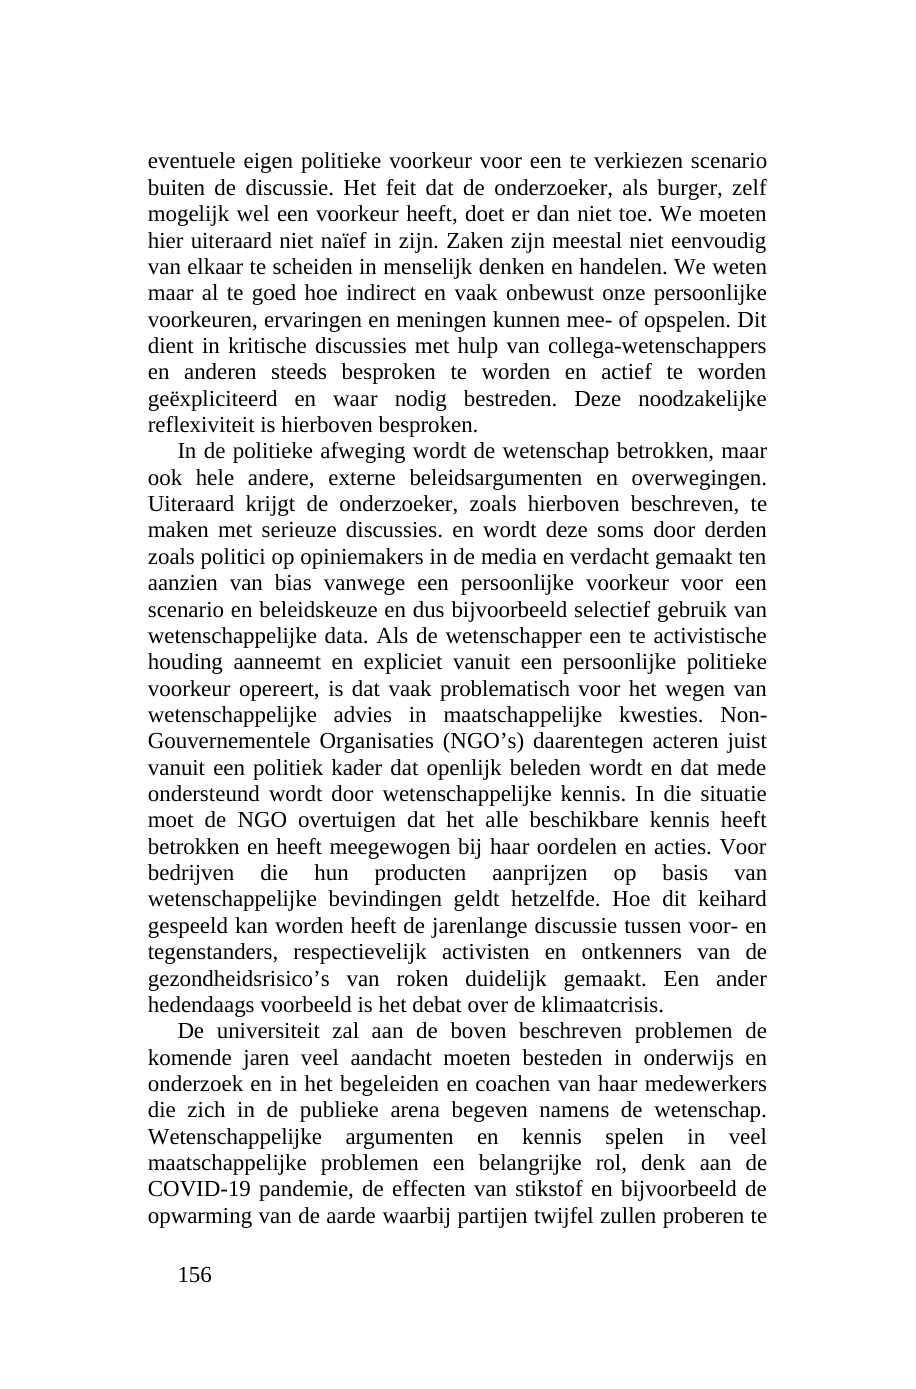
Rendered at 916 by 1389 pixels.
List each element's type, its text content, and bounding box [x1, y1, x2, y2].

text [148, 148, 768, 437]
text In de politieke afweging wordt de wetenschap betrokken, maar ook hele andere, externe beleidsargumenten en overwegingen. Uiteraard krijgt de onderzoeker, zoals hierboven beschreven, te maken met serieuze discussies. en wordt deze soms door derden zoals politici op opiniemakers in de media en verdacht gemaakt ten aanzien van bias vanwege een persoonlijke voorkeur voor een scenario en beleidskeuze en dus bijvoorbeeld selectief gebruik van wetenschappelijke data. Als de wetenschapper een te activistische houding aanneemt en expliciet vanuit een persoonlijke politieke voorkeur opereert, is dat vaak problematisch voor het wegen van wetenschappelijke advies in maatschappelijke kwesties. Non-Gouvernementele Organisaties (NGO’s) daarentegen acteren juist vanuit een politiek kader dat openlijk beleden wordt en dat mede ondersteund wordt door wetenschappelijke kennis. In die situatie moet de NGO overtuigen dat het alle beschikbare kennis heeft betrokken en heeft meegewogen bij haar oordelen en acties. Voor bedrijven die hun producten aanprijzen op basis van wetenschappelijke bevindingen geldt hetzelfde. Hoe dit keihard gespeeld kan worden heeft de jarenlange discussie tussen voor- en tegenstanders, respectievelijk activisten en ontkenners van de gezondheidsrisico’s van roken duidelijk gemaakt. Een ander hedendaags voorbeeld is het debat over de klimaatcrisis. [148, 437, 768, 1017]
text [148, 1017, 768, 1228]
